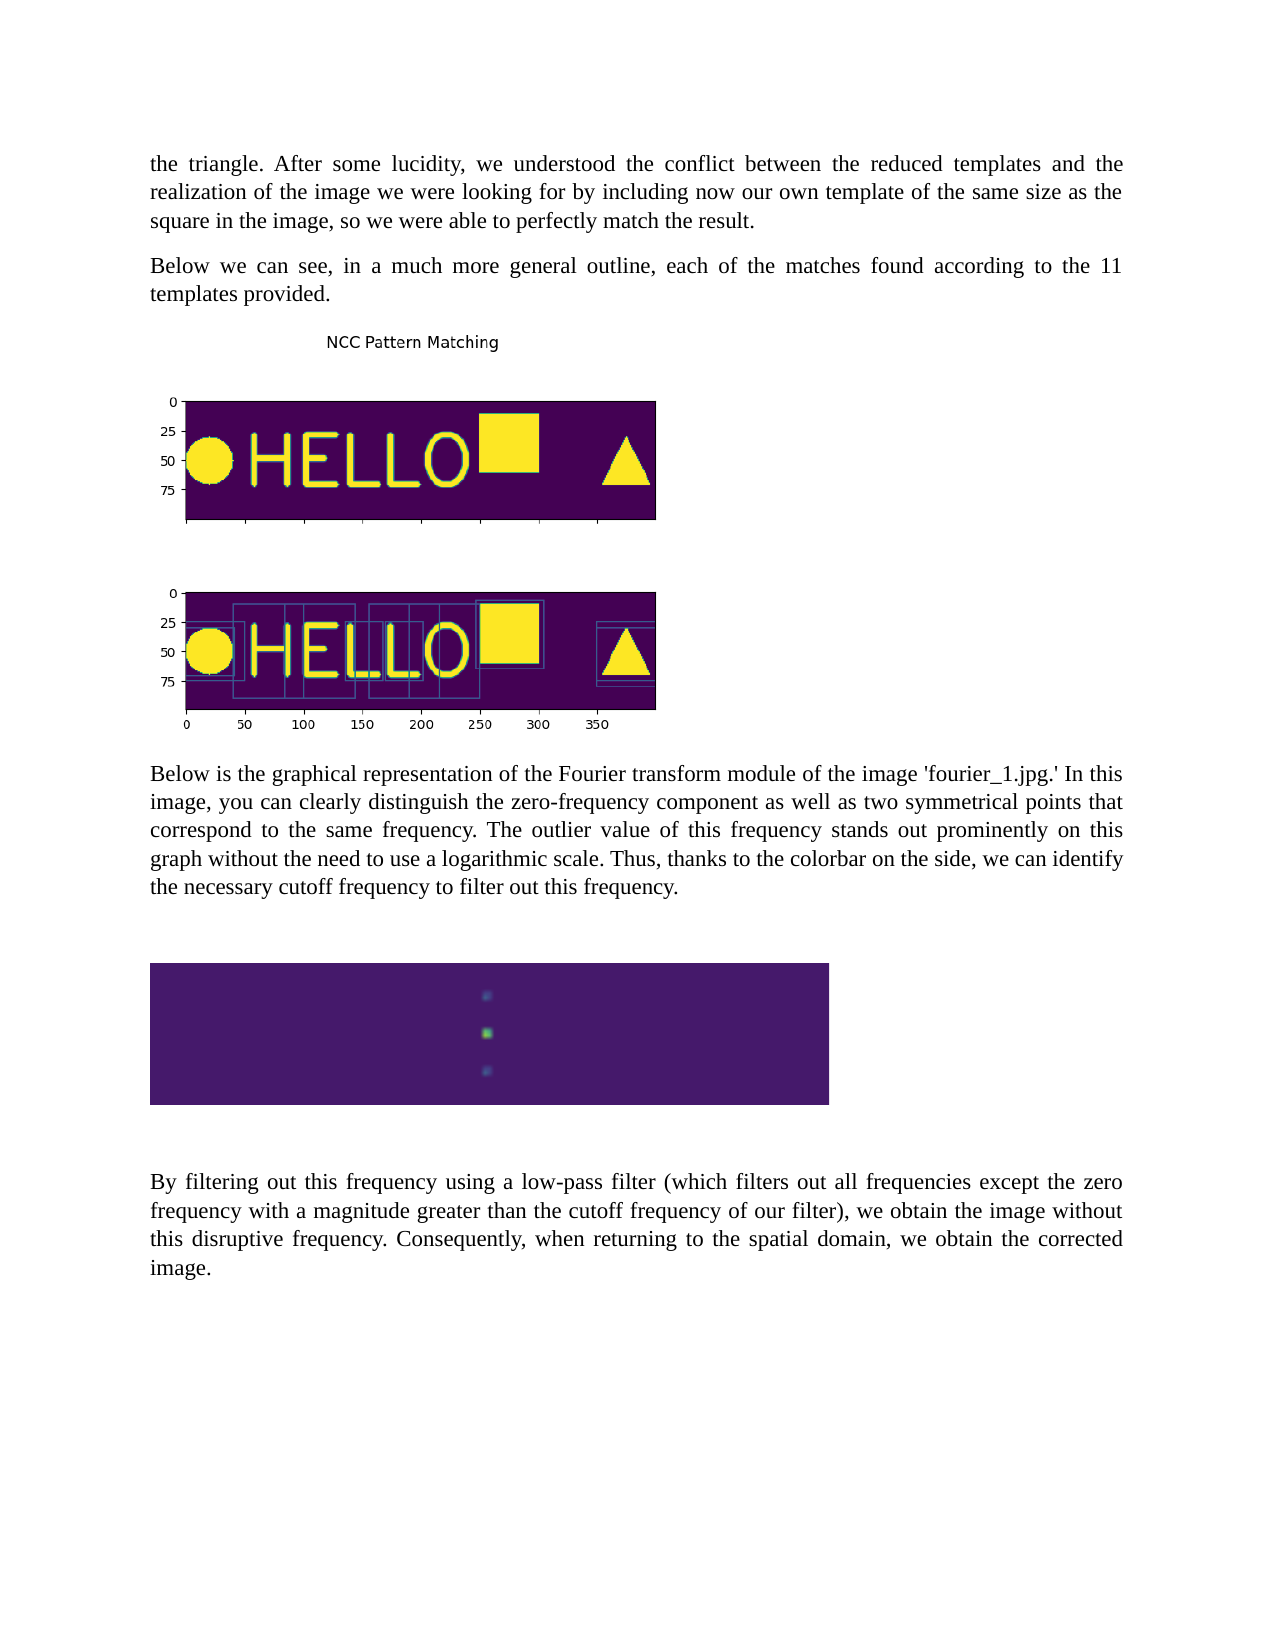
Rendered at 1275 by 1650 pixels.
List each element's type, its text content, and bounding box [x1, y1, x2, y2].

text By filtering out this frequency using a low-pass filter (which filters out all frequencies except the zero frequency with a magnitude greater than the cutoff frequency of our filter), we obtain the image without this disruptive frequency. Consequently, when returning to the spatial domain, we obtain the corrected image. [150, 1168, 1125, 1280]
text Below we can see, in a much more general outline, each of the matches found according to the 11 templates provided. [150, 252, 1125, 307]
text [150, 150, 1125, 233]
text Below is the graphical representation of the Fourier transform module of the image 'fourier_1.jpg.' In this image, you can clearly distinguish the zero-frequency component as well as two symmetrical points that correspond to the same frequency. The outlier value of this frequency stands out prominently on this graph without the need to use a logarithmic scale. Thus, thanks to the colorbar on the side, we can identify the necessary cutoff frequency to filter out this frequency. [150, 760, 1125, 900]
picture [150, 963, 830, 1105]
picture [150, 325, 664, 741]
